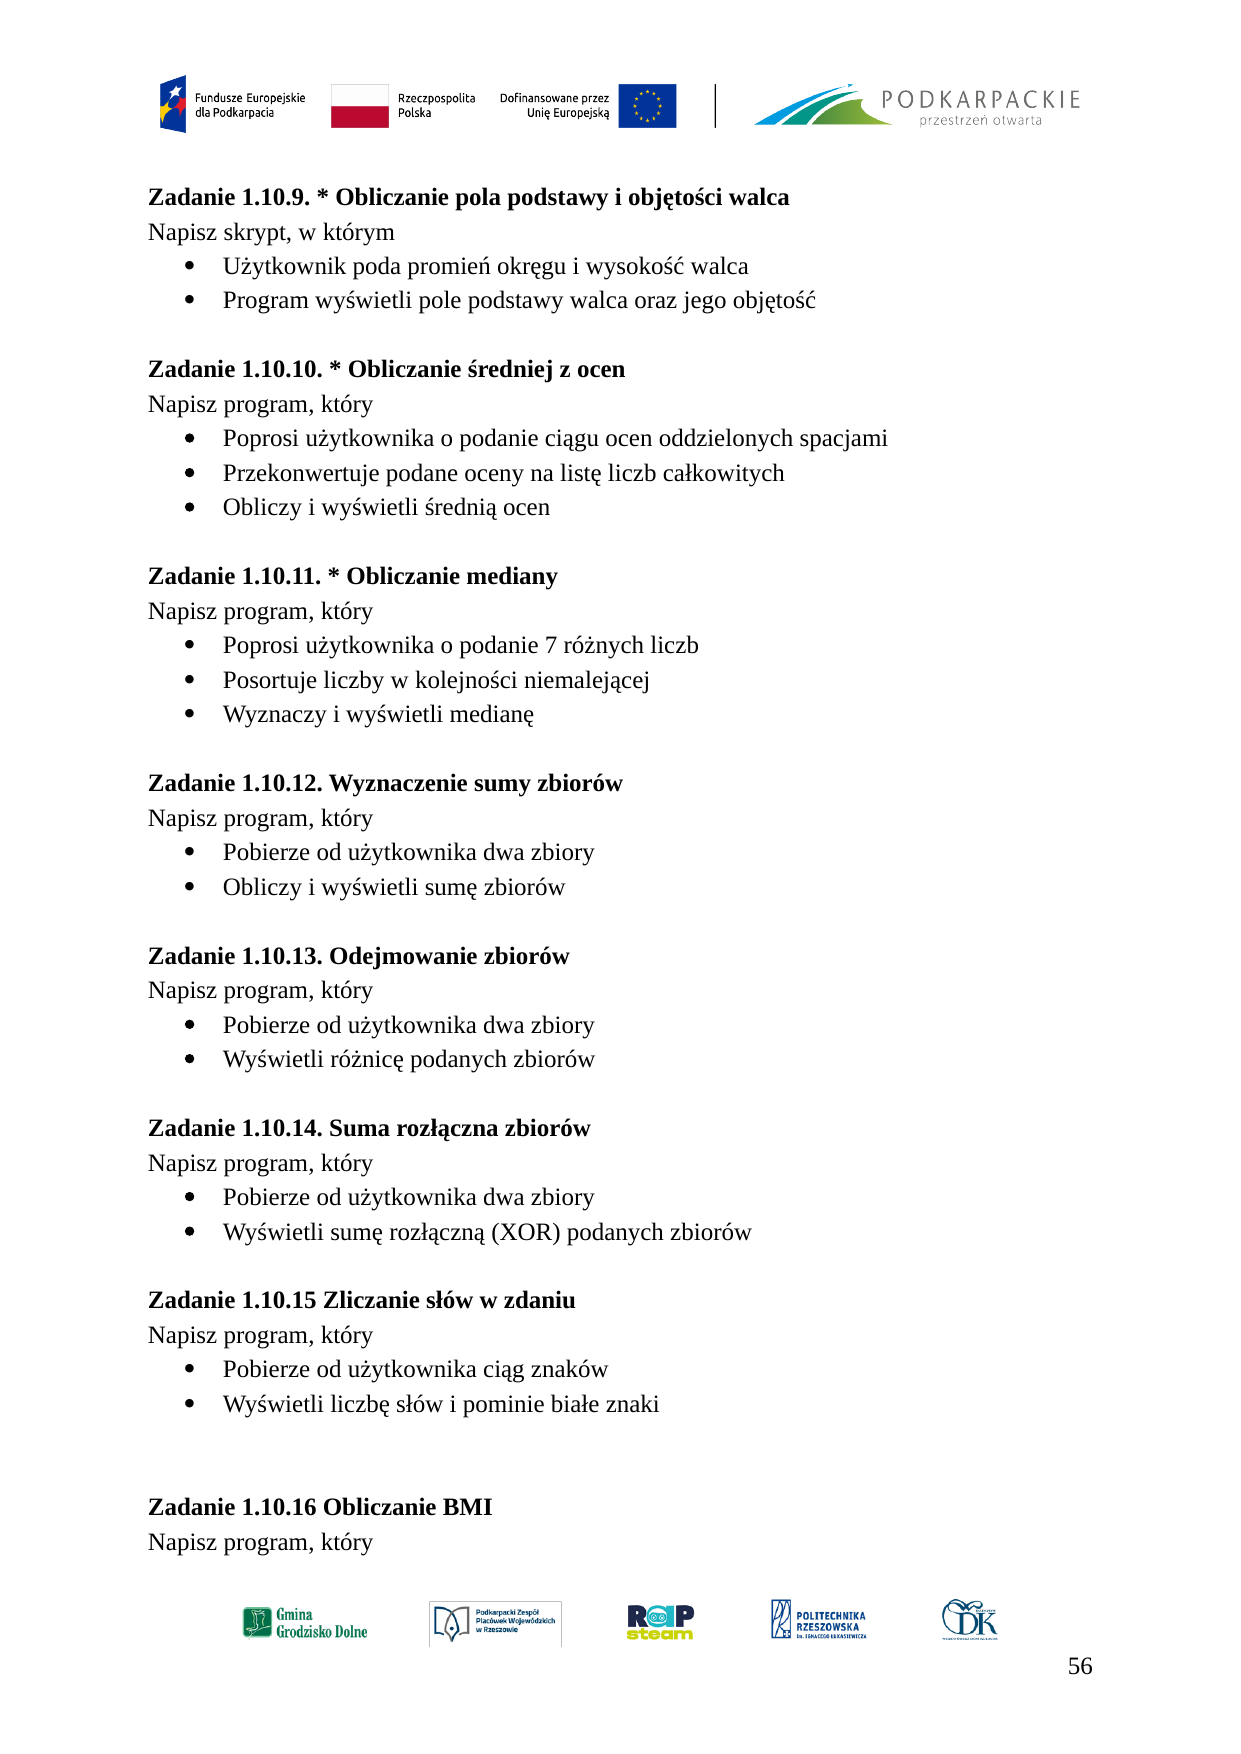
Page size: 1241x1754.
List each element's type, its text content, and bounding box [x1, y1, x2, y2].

list Obliczy i wyświetli średnią ocen [185, 492, 1092, 521]
list Poprosi użytkownika o podanie 7 różnych liczb [185, 630, 1092, 659]
text Zadanie 1.10.9. * Obliczanie pola podstawy i objętości walca [148, 182, 1092, 211]
list Obliczy i wyświetli sumę zbiorów [185, 872, 1092, 901]
text Zadanie 1.10.12. Wyznaczenie sumy zbiorów [148, 768, 1092, 797]
list Posortuje liczby w kolejności niemalejącej [185, 665, 1092, 694]
list Użytkownik poda promień okręgu i wysokość walca [185, 251, 1092, 280]
text Napisz skrypt, w którym [148, 217, 1092, 245]
text Napisz program, który [148, 1320, 1092, 1349]
text Napisz program, który [148, 596, 1092, 625]
text Zadanie 1.10.15 Zliczanie słów w zdaniu [148, 1286, 1092, 1314]
text Napisz program, który [148, 803, 1092, 832]
list Wyznaczy i wyświetli medianę [185, 699, 1092, 728]
list Program wyświetli pole podstawy walca oraz jego objętość [185, 286, 1092, 314]
list Przekonwertuje podane oceny na listę liczb całkowitych [185, 458, 1092, 487]
text Napisz program, który [148, 1148, 1092, 1176]
list Wyświetli sumę rozłączną (XOR) podanych zbiorów [185, 1217, 1092, 1245]
list Pobierze od użytkownika dwa zbiory [185, 1182, 1092, 1211]
picture [242, 1585, 998, 1652]
list Wyświetli liczbę słów i pominie białe znaki [185, 1389, 1092, 1418]
list Pobierze od użytkownika ciąg znaków [185, 1354, 1092, 1383]
list Pobierze od użytkownika dwa zbiory [185, 837, 1092, 866]
text Zadanie 1.10.10. * Obliczanie średniej z ocen [148, 354, 1092, 383]
picture [147, 60, 1093, 148]
text Napisz program, który [148, 975, 1092, 1004]
list Poprosi użytkownika o podanie ciągu ocen oddzielonych spacjami [185, 423, 1092, 452]
text Zadanie 1.10.14. Suma rozłączna zbiorów [148, 1113, 1092, 1142]
text Zadanie 1.10.16 Obliczanie BMI [148, 1492, 1092, 1521]
list Wyświetli różnicę podanych zbiorów [185, 1044, 1092, 1073]
text Napisz program, który [148, 389, 1092, 418]
list Pobierze od użytkownika dwa zbiory [185, 1010, 1092, 1038]
text Napisz program, który [148, 1527, 1092, 1556]
text Zadanie 1.10.13. Odejmowanie zbiorów [148, 941, 1092, 969]
text Zadanie 1.10.11. * Obliczanie mediany [148, 561, 1092, 590]
